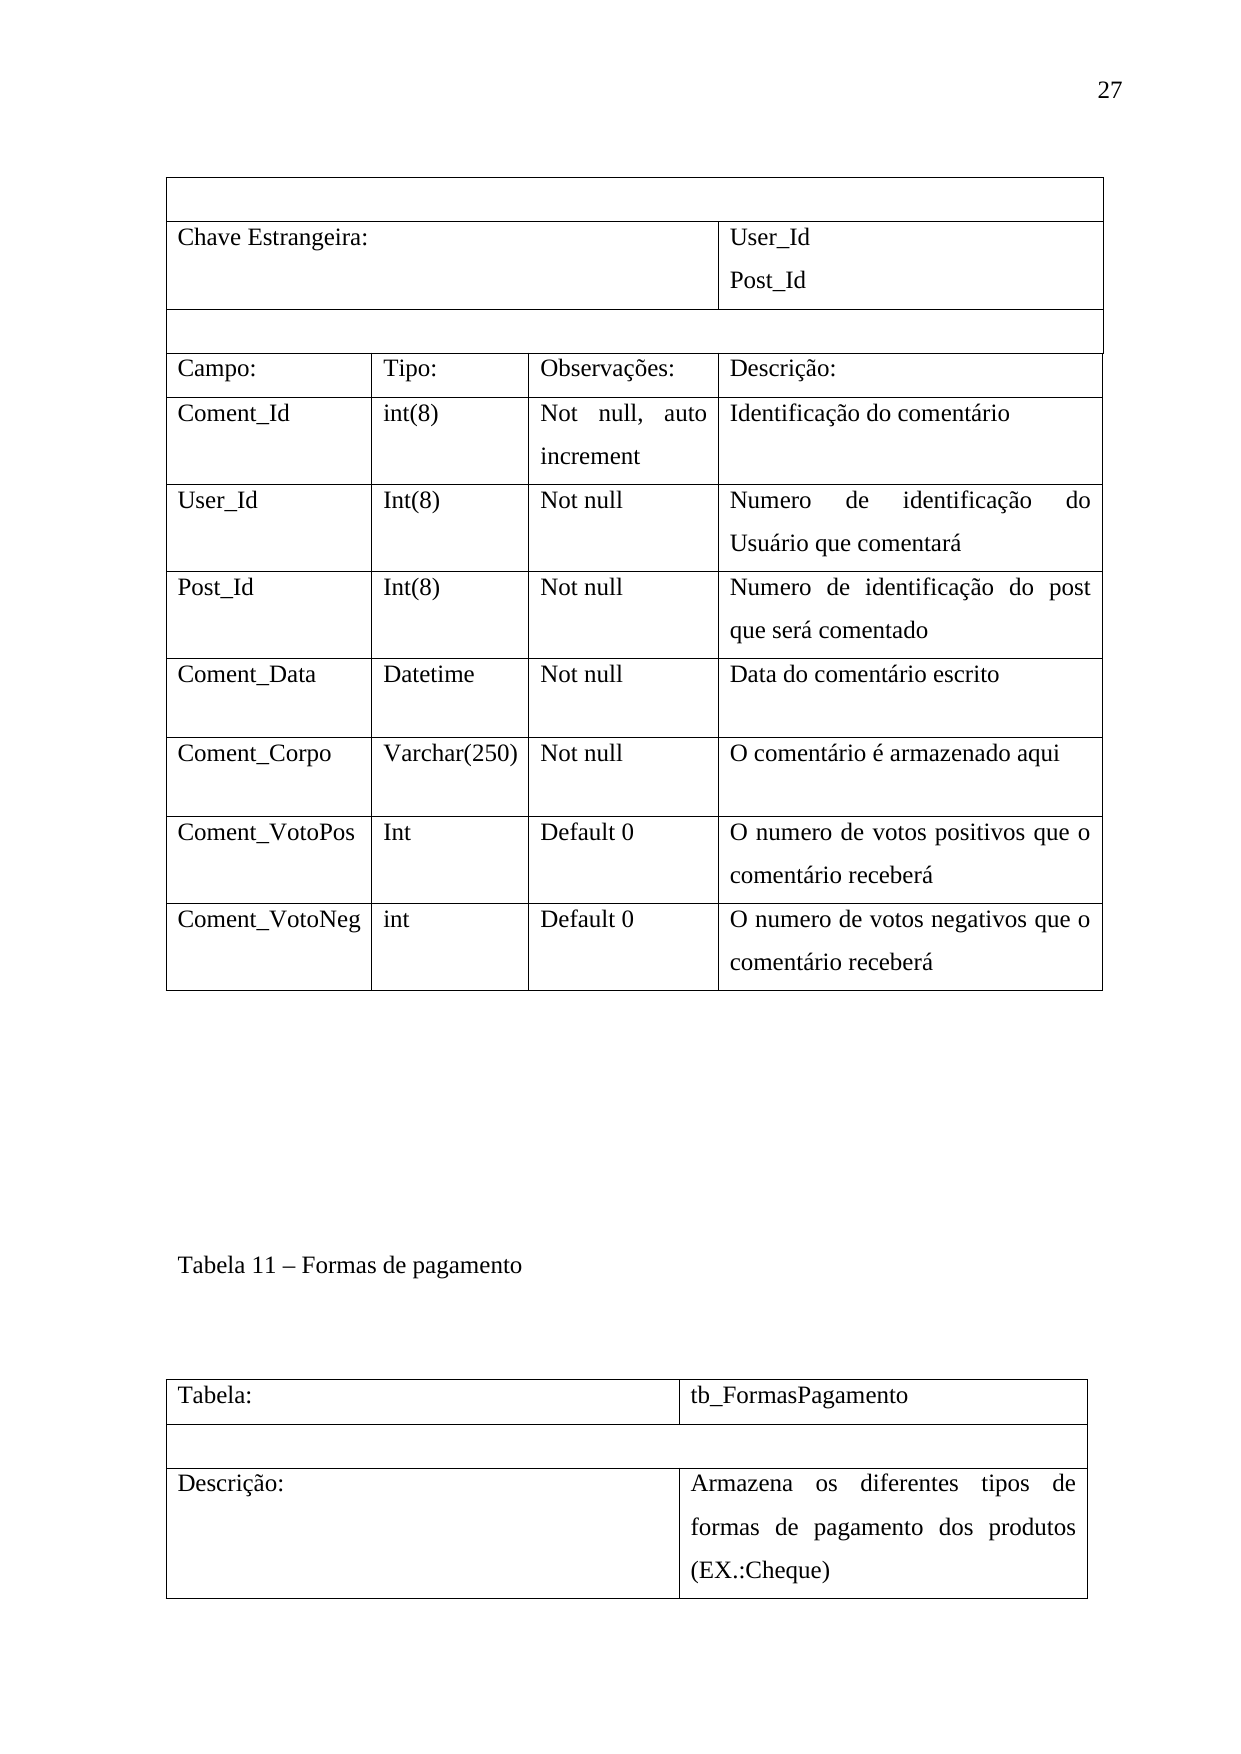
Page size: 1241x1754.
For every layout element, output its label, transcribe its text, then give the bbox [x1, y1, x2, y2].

table_cell Tipo: [372, 354, 528, 397]
table_cell Chave Estrangeira: [167, 222, 718, 308]
table_cell Not null, auto increment [529, 398, 718, 484]
table_cell Post_Id [167, 572, 371, 658]
table_cell Coment_Data [167, 659, 371, 737]
table_cell Numero de identificação do post que será comentado [719, 572, 1102, 658]
table_cell Coment_Id [167, 398, 371, 484]
table_cell [167, 310, 1103, 352]
table_cell O numero de votos positivos que o comentário receberá [719, 817, 1102, 903]
table_cell Not null [529, 738, 718, 816]
table_cell Observações: [529, 354, 718, 397]
table_cell int(8) [372, 398, 528, 484]
table_cell [167, 1425, 1087, 1467]
table_cell Descrição: [167, 1469, 679, 1598]
table_cell O numero de votos negativos que o comentário receberá [719, 904, 1102, 990]
table_header Tabela: [167, 1380, 679, 1423]
table_cell Campo: [167, 354, 371, 397]
table_cell Not null [529, 485, 718, 571]
table_cell Descrição: [719, 354, 1102, 397]
text Tabela 11 – Formas de pagamento [177, 1250, 1122, 1279]
table_cell Coment_Corpo [167, 738, 371, 816]
table_cell Numero de identificação do Usuário que comentará [719, 485, 1102, 571]
table_cell Int(8) [372, 572, 528, 658]
table_cell Data do comentário escrito [719, 659, 1102, 737]
table_cell Int(8) [372, 485, 528, 571]
table_cell Int [372, 817, 528, 903]
table_cell User_Id Post_Id [719, 222, 1103, 308]
table_cell Varchar(250) [372, 738, 528, 816]
table_cell Default 0 [529, 904, 718, 990]
table_cell [167, 178, 1103, 221]
table_cell Coment_VotoNeg [167, 904, 371, 990]
table_cell Default 0 [529, 817, 718, 903]
table_cell Not null [529, 659, 718, 737]
table_cell Armazena os diferentes tipos de formas de pagamento dos produtos (EX.:Cheque) [680, 1469, 1087, 1598]
table_cell int [372, 904, 528, 990]
table_cell Datetime [372, 659, 528, 737]
table_cell Not null [529, 572, 718, 658]
table_cell User_Id [167, 485, 371, 571]
table_header tb_FormasPagamento [680, 1380, 1087, 1423]
table_cell Identificação do comentário [719, 398, 1102, 484]
table_cell Coment_VotoPos [167, 817, 371, 903]
table_cell O comentário é armazenado aqui [719, 738, 1102, 816]
